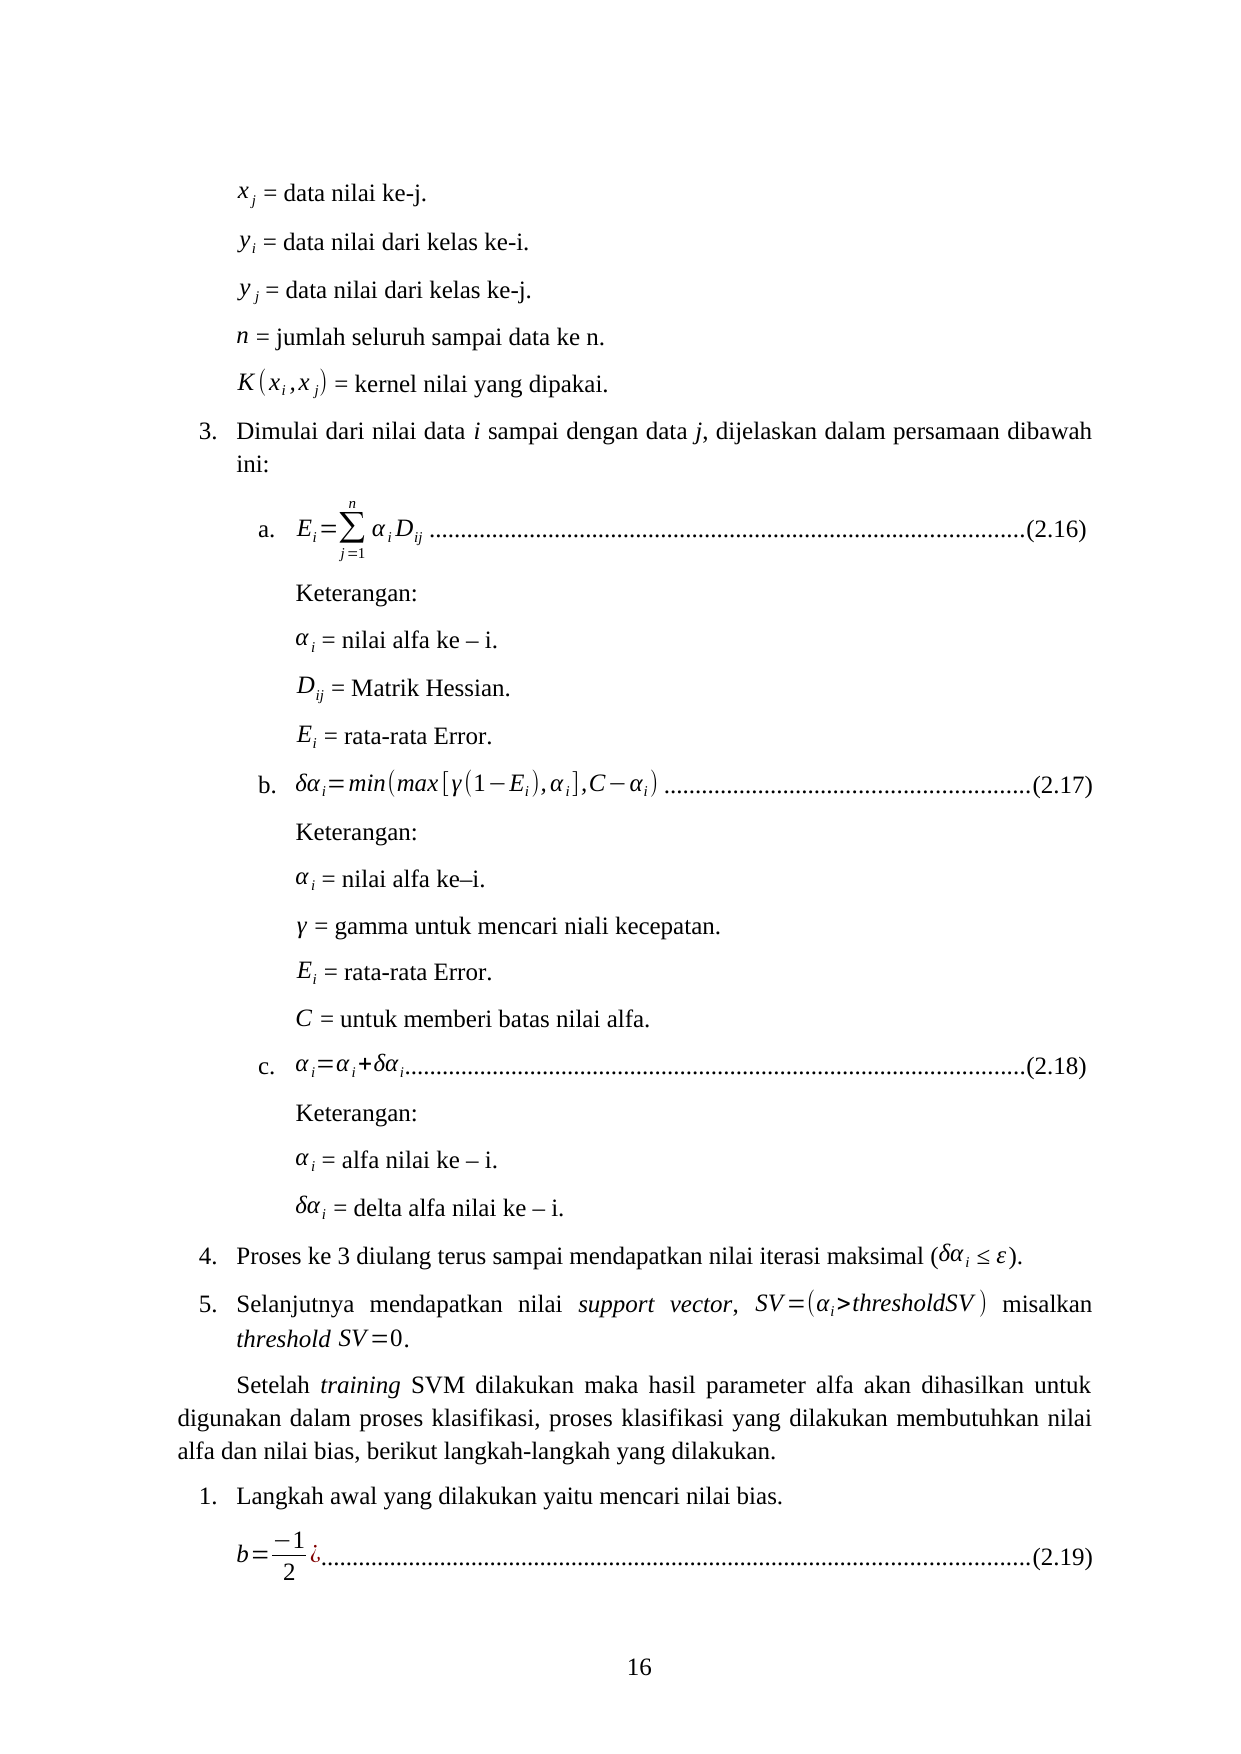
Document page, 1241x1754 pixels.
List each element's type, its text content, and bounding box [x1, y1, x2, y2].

text = kernel nilai yang dipakai. [236, 367, 1092, 399]
text = nilai alfa ke–i. [295, 863, 1092, 894]
text = data nilai dari kelas ke-i. [236, 225, 1092, 257]
list (2.18) [258, 1050, 1092, 1081]
text = data nilai ke-j. [236, 177, 1092, 208]
text = data nilai dari kelas ke-j. [236, 273, 1092, 305]
list Proses ke 3 diulang terus sampai mendapatkan nilai iterasi maksimal ( ≤ ). [199, 1240, 1092, 1271]
list Langkah awal yang dilakukan yaitu mencari nilai bias. [199, 1481, 1092, 1510]
text = gamma untuk mencari niali kecepatan. [295, 911, 1092, 939]
text = rata-rata Error. [295, 956, 1092, 988]
text = alfa nilai ke – i. [295, 1143, 1092, 1175]
text = jumlah seluruh sampai data ke n. [236, 322, 1092, 350]
text = Matrik Hessian. [295, 672, 1092, 703]
list (2.16) [258, 494, 1092, 562]
list Selanjutnya mendapatkan nilai support vector, misalkan threshold . [199, 1288, 1092, 1353]
text = delta alfa nilai ke – i. [295, 1192, 1092, 1223]
text = nilai alfa ke – i. [295, 624, 1092, 655]
list Dimulai dari nilai data i sampai dengan data j, dijelaskan dalam persamaan dibawah ini: [199, 416, 1092, 478]
text (2.19) [236, 1527, 1092, 1586]
list (2.17) [258, 768, 1092, 800]
text = untuk memberi batas nilai alfa. [295, 1004, 1092, 1033]
text Setelah training SVM dilakukan maka hasil parameter alfa akan dihasilkan untuk digunakan dalam proses klasifikasi, proses klasifikasi yang dilakukan membutuhkan nilai alfa dan nilai bias, berikut langkah-langkah yang dilakukan. [177, 1370, 1092, 1464]
text Keterangan: [295, 1098, 1092, 1127]
text = rata-rata Error. [295, 720, 1092, 752]
text Keterangan: [295, 817, 1092, 846]
text Keterangan: [295, 578, 1092, 607]
